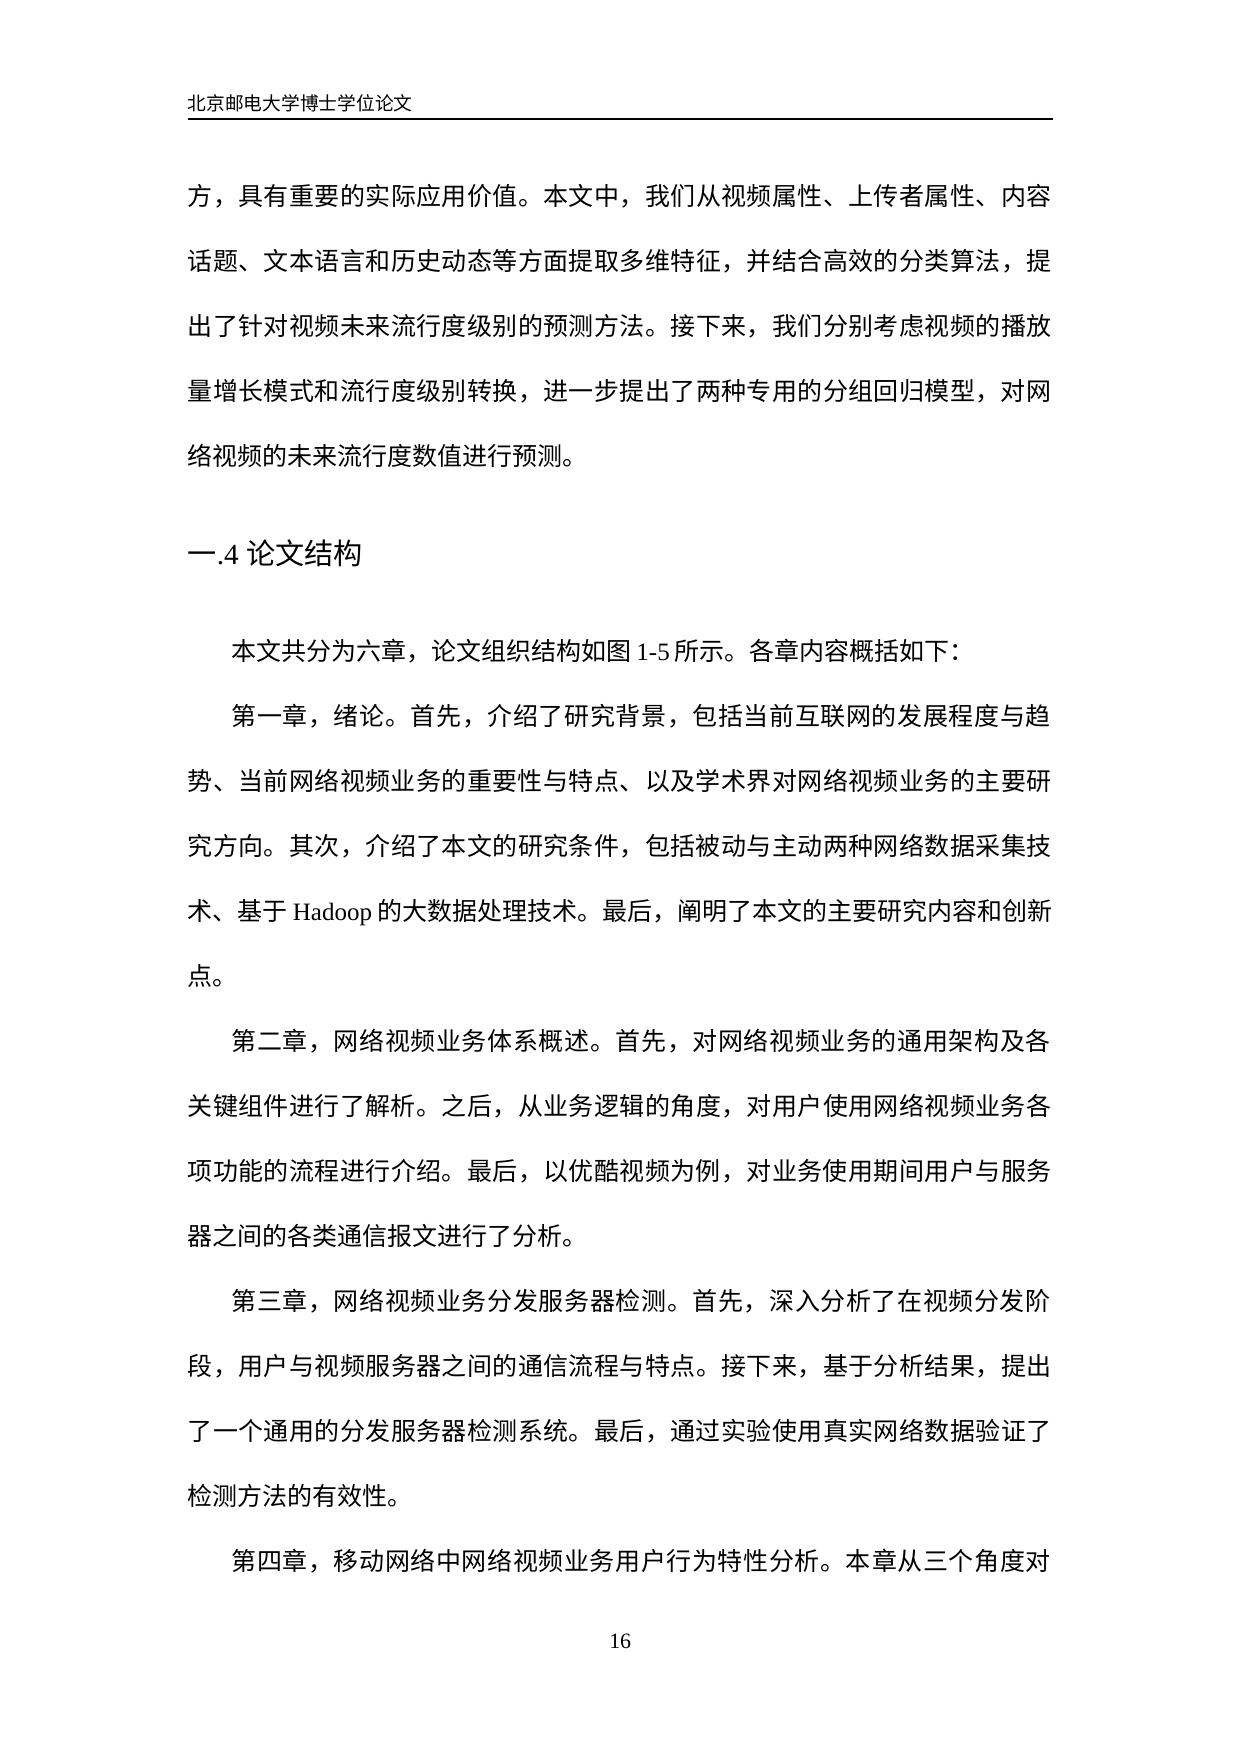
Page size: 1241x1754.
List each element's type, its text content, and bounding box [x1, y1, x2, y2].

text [187, 1527, 1053, 1592]
text 第二章，网络视频业务体系概述。首先，对网络视频业务的通用架构及各关键组件进行了解析。之后，从业务逻辑的角度，对用户使用网络视频业务各项功能的流程进行介绍。最后，以优酷视频为例，对业务使用期间用户与服务器之间的各类通信报文进行了分析。 [187, 1007, 1053, 1267]
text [187, 162, 1053, 487]
text 第三章，网络视频业务分发服务器检测。首先，深入分析了在视频分发阶段，用户与视频服务器之间的通信流程与特点。接下来，基于分析结果，提出了一个通用的分发服务器检测系统。最后，通过实验使用真实网络数据验证了检测方法的有效性。 [187, 1267, 1053, 1527]
text 论文结构 [187, 519, 1053, 584]
text 第一章，绪论。首先，介绍了研究背景，包括当前互联网的发展程度与趋势、当前网络视频业务的重要性与特点、以及学术界对网络视频业务的主要研究方向。其次，介绍了本文的研究条件，包括被动与主动两种网络数据采集技术、基于Hadoop的大数据处理技术。最后，阐明了本文的主要研究内容和创新点。 [187, 682, 1053, 1007]
text 本文共分为六章，论文组织结构如图1-5所示。各章内容概括如下： [231, 617, 1053, 682]
